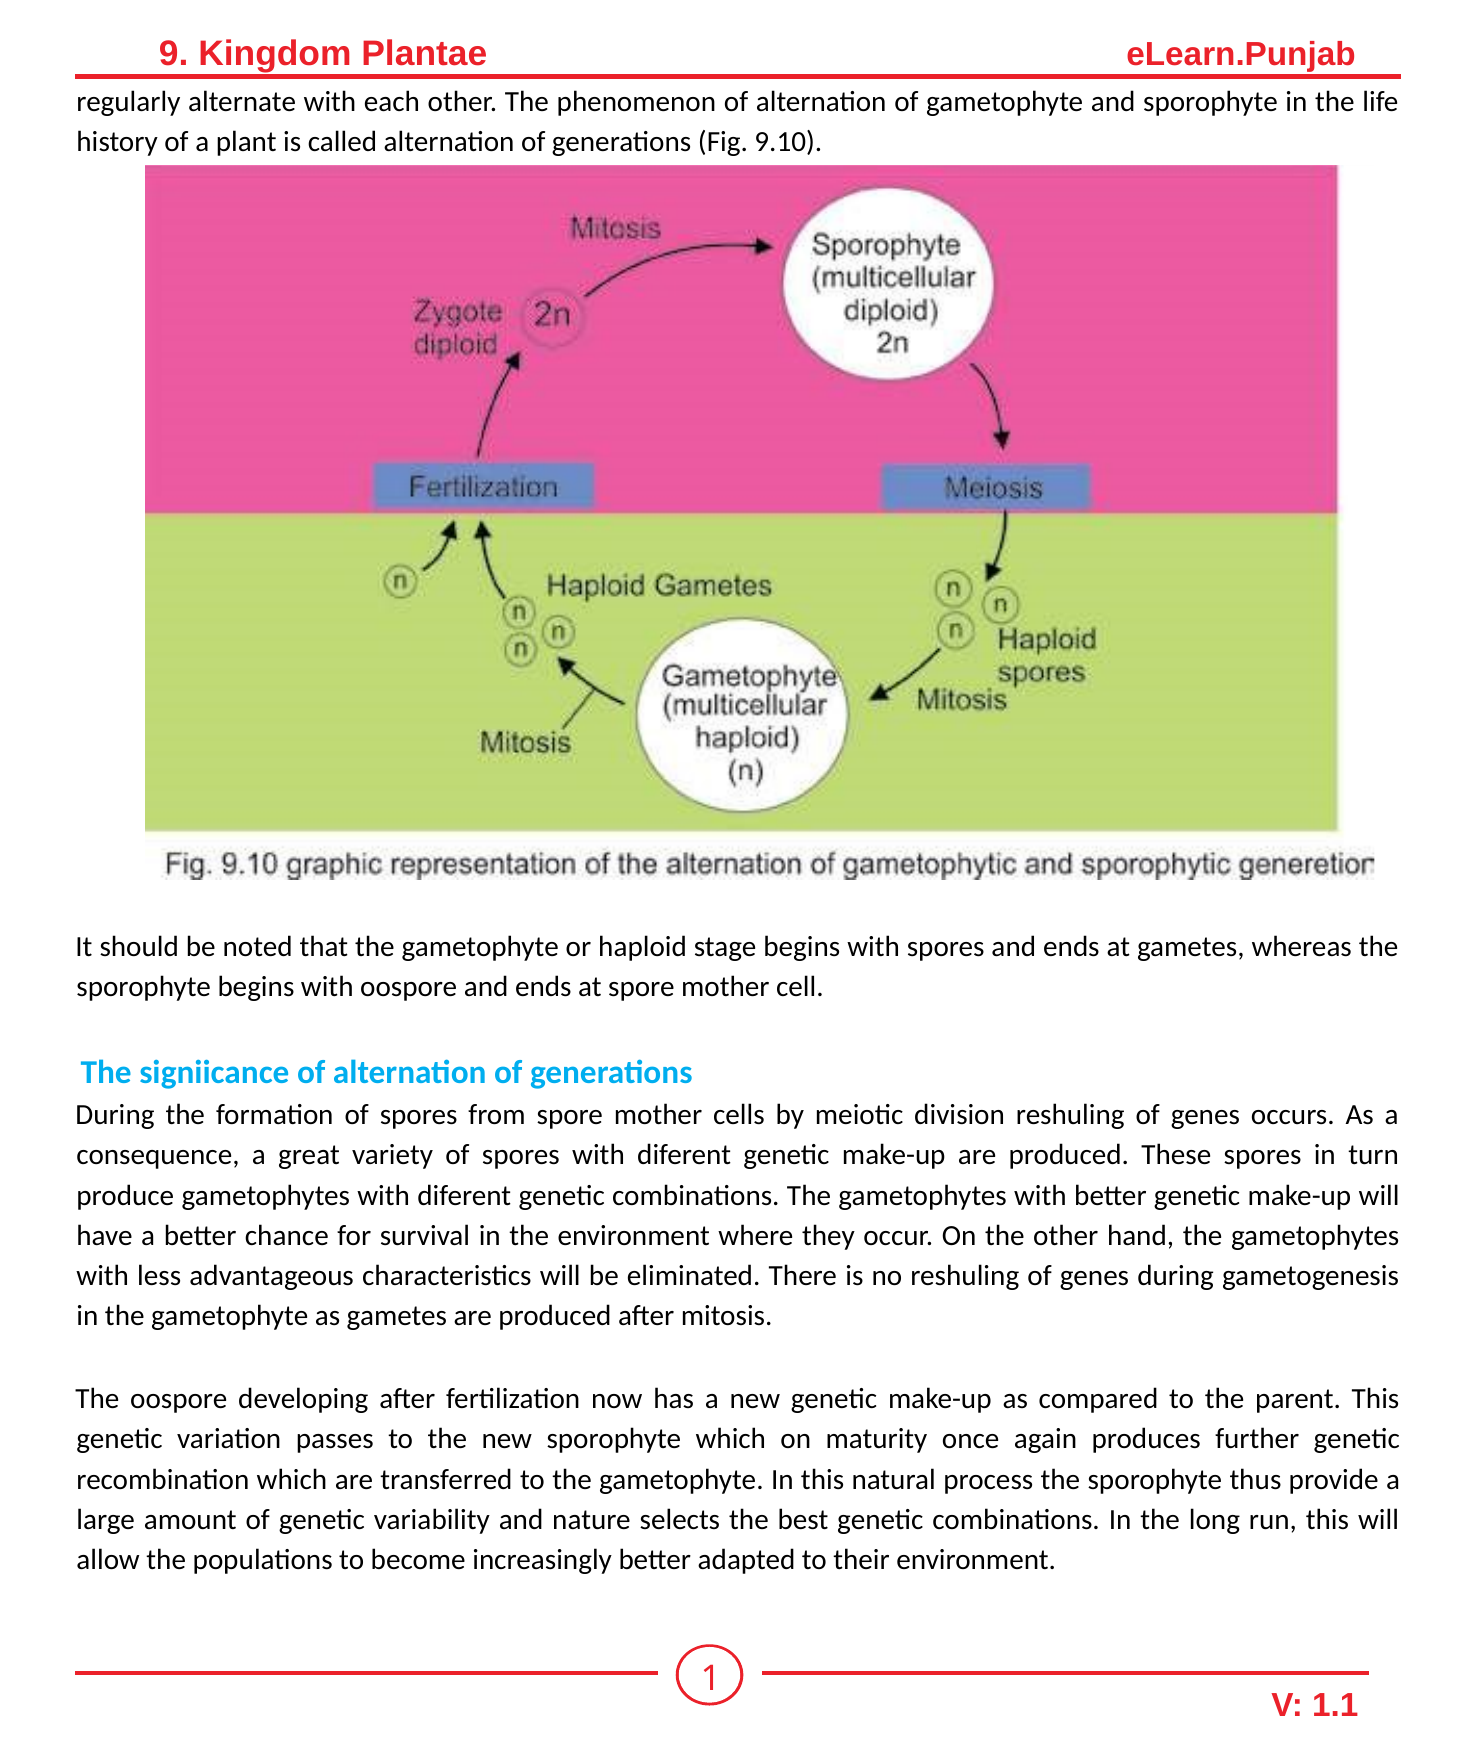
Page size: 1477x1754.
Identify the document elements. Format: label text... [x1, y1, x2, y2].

text During the formation of spores from spore mother cells by meiotic division reshuling of genes occurs. As a consequence, a great variety of spores with diferent genetic make-up are produced. These spores in turn produce gametophytes with diferent genetic combinations. The gametophytes with better genetic make-up will have a better chance for survival in the environment where they occur. On the other hand, the gametophytes with less advantageous characteristics will be eliminated. There is no reshuling of genes during gametogenesis in the gametophyte as gametes are produced after mitosis. [75, 1096, 1401, 1333]
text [75, 75, 1401, 159]
subtitle The signiicance of alternation of generations [80, 1051, 1403, 1092]
picture [145, 165, 1375, 880]
text The oospore developing after fertilization now has a new genetic make-up as compared to the parent. This genetic variation passes to the new sporophyte which on maturity once again produces further genetic recombination which are transferred to the gametophyte. In this natural process the sporophyte thus provide a large amount of genetic variability and nature selects the best genetic combinations. In the long run, this will allow the populations to become increasingly better adapted to their environment. [75, 1380, 1401, 1577]
text It should be noted that the gametophyte or haploid stage begins with spores and ends at gametes, whereas the sporophyte begins with oospore and ends at spore mother cell. [75, 928, 1401, 1004]
